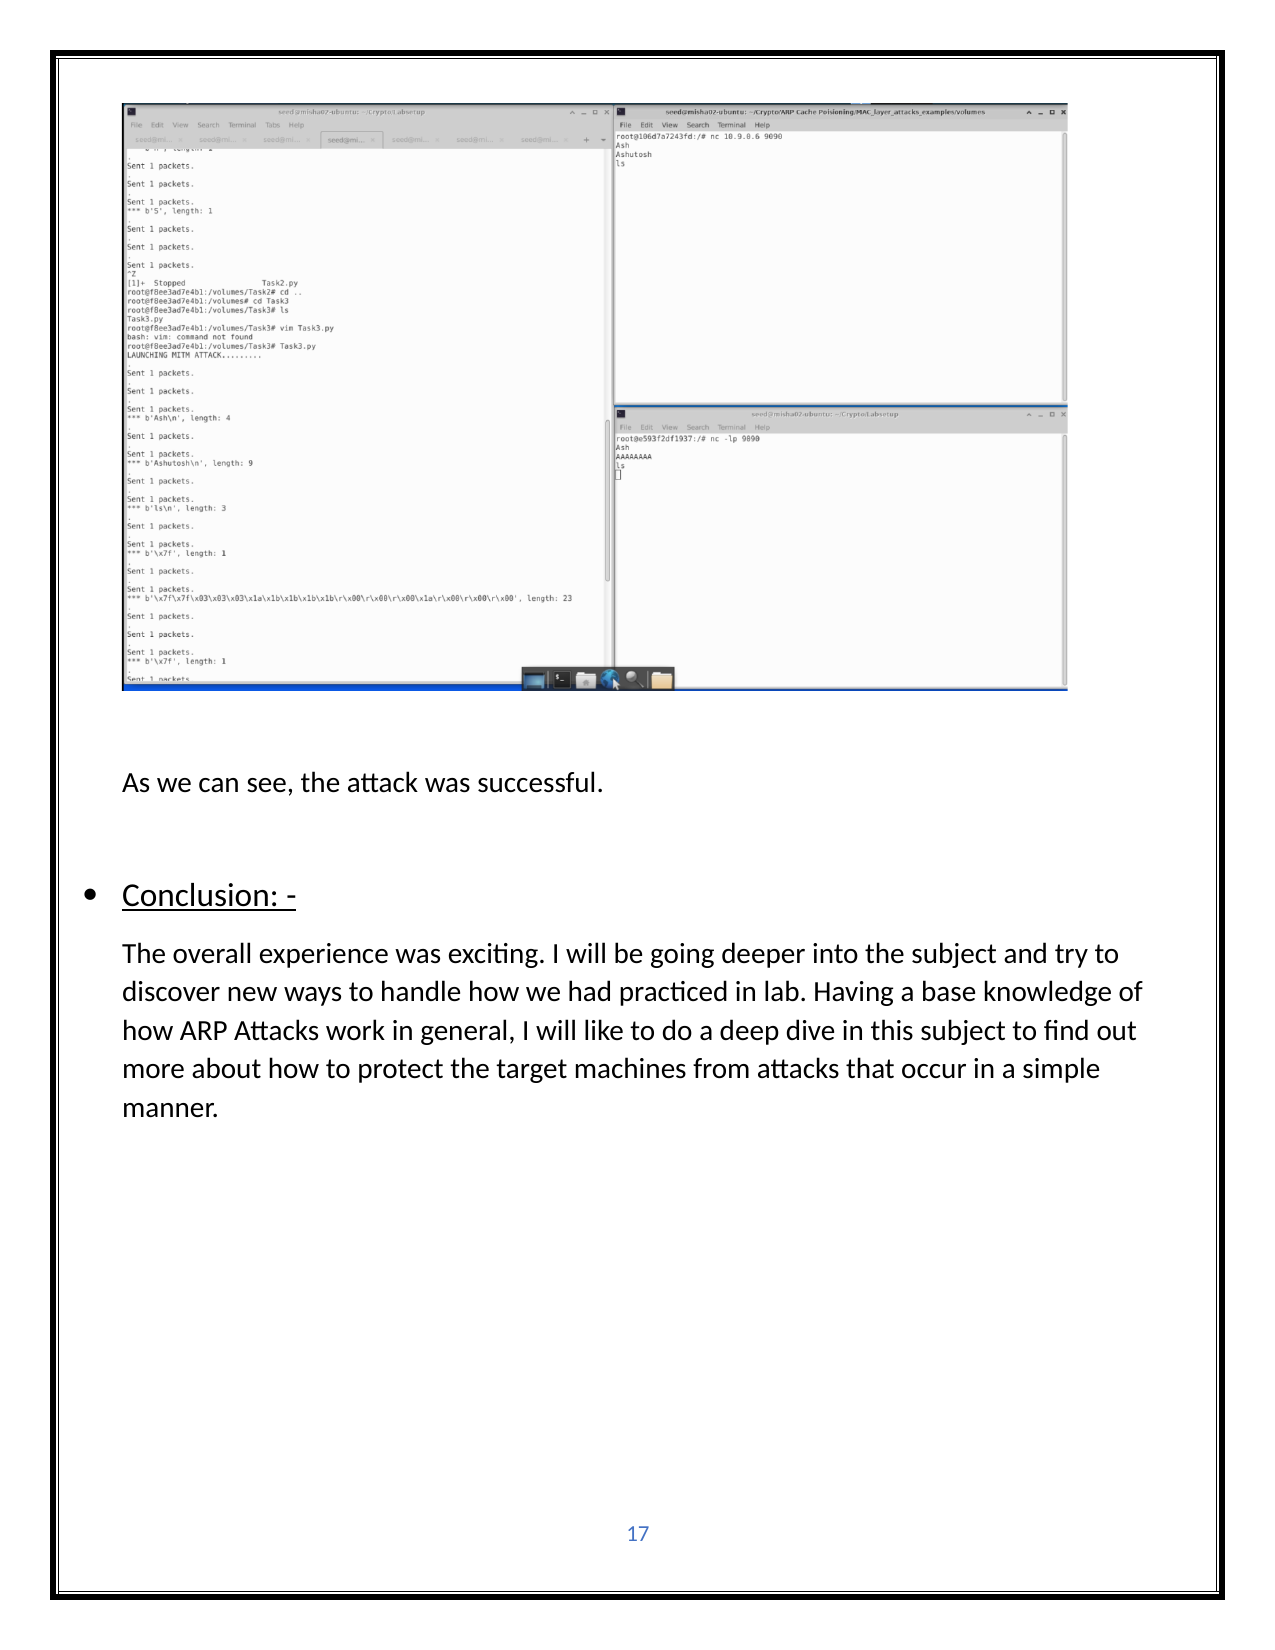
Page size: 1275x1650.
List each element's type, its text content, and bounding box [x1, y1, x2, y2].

list Conclusion: - [84, 874, 1200, 915]
picture [121, 103, 1068, 691]
text The overall experience was exciting. I will be going deeper into the subject and try to discover new ways to handle how we had practiced in lab. Having a base knowledge of how ARP Attacks work in general, I will like to do a deep dive in this subject to find out more about how to protect the target machines from attacks that occur in a simple manner. [122, 935, 1200, 1124]
